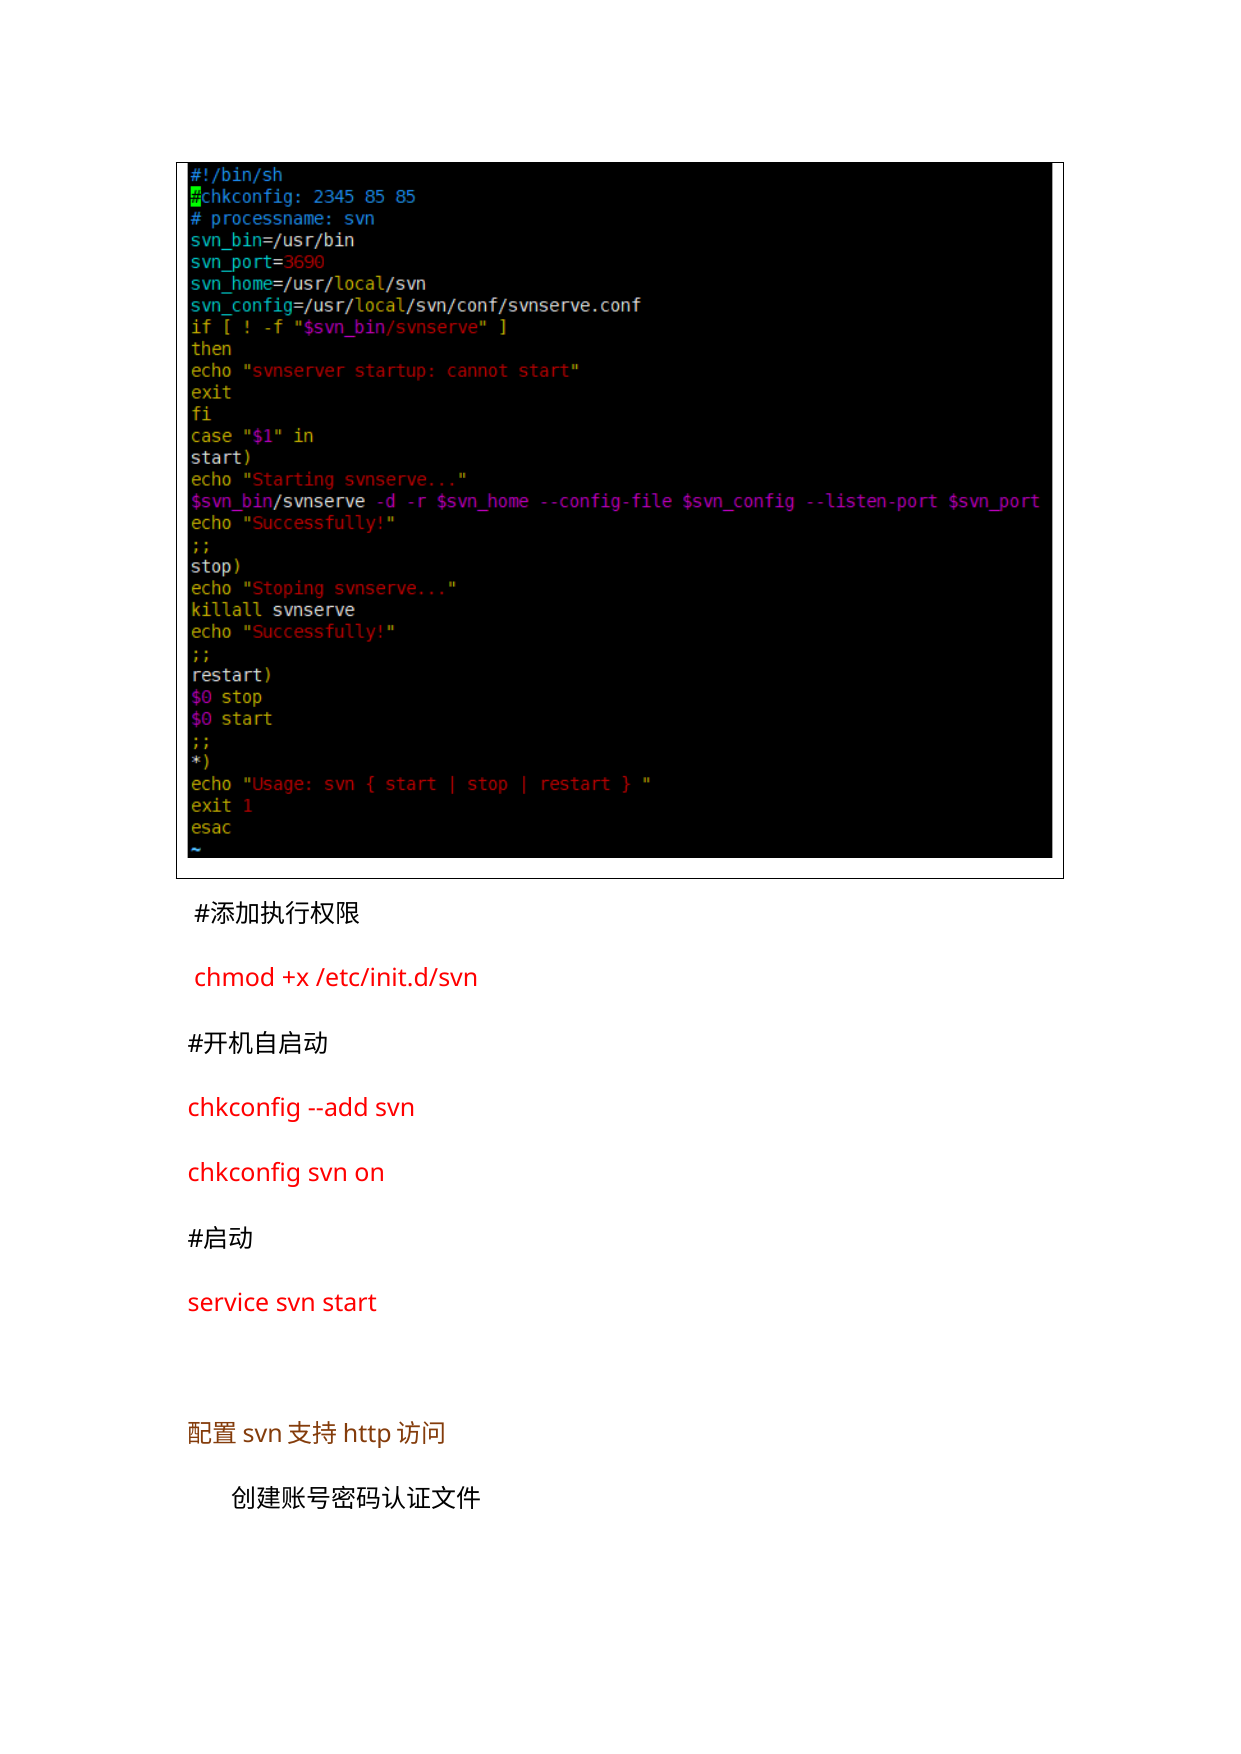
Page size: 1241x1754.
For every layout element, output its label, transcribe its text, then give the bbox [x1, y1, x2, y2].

text #开机自启动 [187, 1009, 1053, 1074]
text 创建账号密码认证文件 [187, 1464, 1053, 1529]
text chkconfig --add svn [187, 1074, 1053, 1139]
text service svn start [187, 1269, 1053, 1334]
text chmod +x /etc/init.d/svn [187, 944, 1053, 1009]
text chkconfig svn on [187, 1139, 1053, 1204]
text 配置svn支持http访问 [187, 1399, 1053, 1464]
table_cell [177, 163, 1063, 878]
text #添加执行权限 [187, 879, 1053, 944]
picture [187, 163, 1053, 858]
text #启动 [187, 1204, 1053, 1269]
